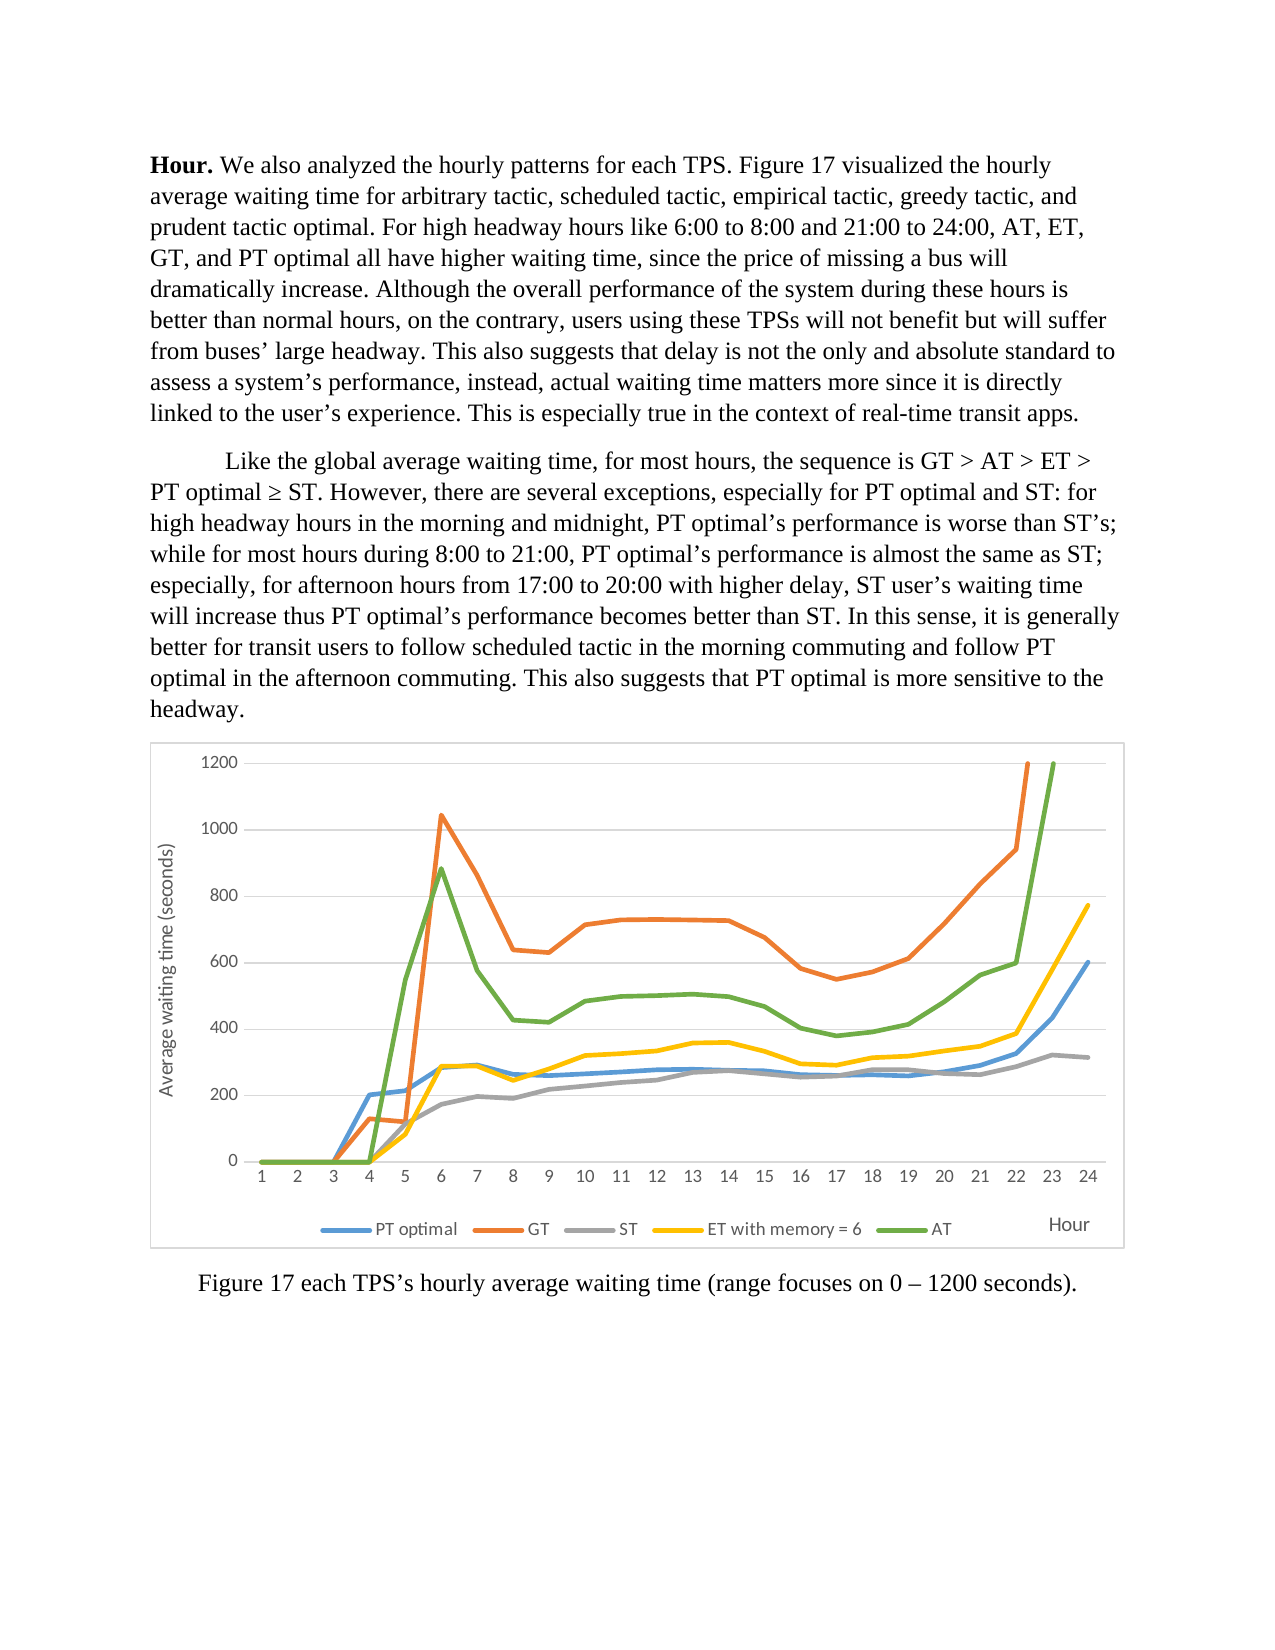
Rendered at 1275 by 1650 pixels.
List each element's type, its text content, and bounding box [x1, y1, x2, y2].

text Like the global average waiting time, for most hours, the sequence is GT > AT > ET > PT optimal ≥ ST. However, there are several exceptions, especially for PT optimal and ST: for high headway hours in the morning and midnight, PT optimal’s performance is worse than ST’s; while for most hours during 8:00 to 21:00, PT optimal’s performance is almost the same as ST; especially, for afternoon hours from 17:00 to 20:00 with higher delay, ST user’s waiting time will increase thus PT optimal’s performance becomes better than ST. In this sense, it is generally better for transit users to follow scheduled tactic in the morning commuting and follow PT optimal in the afternoon commuting. This also suggests that PT optimal is more sensitive to the headway. [150, 446, 1125, 723]
text Figure 17 each TPS’s hourly average waiting time (range focuses on 0 – 1200 seconds). [150, 1268, 1125, 1297]
text Hour. We also analyzed the hourly patterns for each TPS. Figure 17 visualized the hourly average waiting time for arbitrary tactic, scheduled tactic, empirical tactic, greedy tactic, and prudent tactic optimal. For high headway hours like 6:00 to 8:00 and 21:00 to 24:00, AT, ET, GT, and PT optimal all have higher waiting time, since the price of missing a bus will dramatically increase. Although the overall performance of the system during these hours is better than normal hours, on the contrary, users using these TPSs will not benefit but will suffer from buses’ large headway. This also suggests that delay is not the only and absolute standard to assess a system’s performance, instead, actual waiting time matters more since it is directly linked to the user’s experience. This is especially true in the context of real-time transit apps. [150, 150, 1125, 427]
